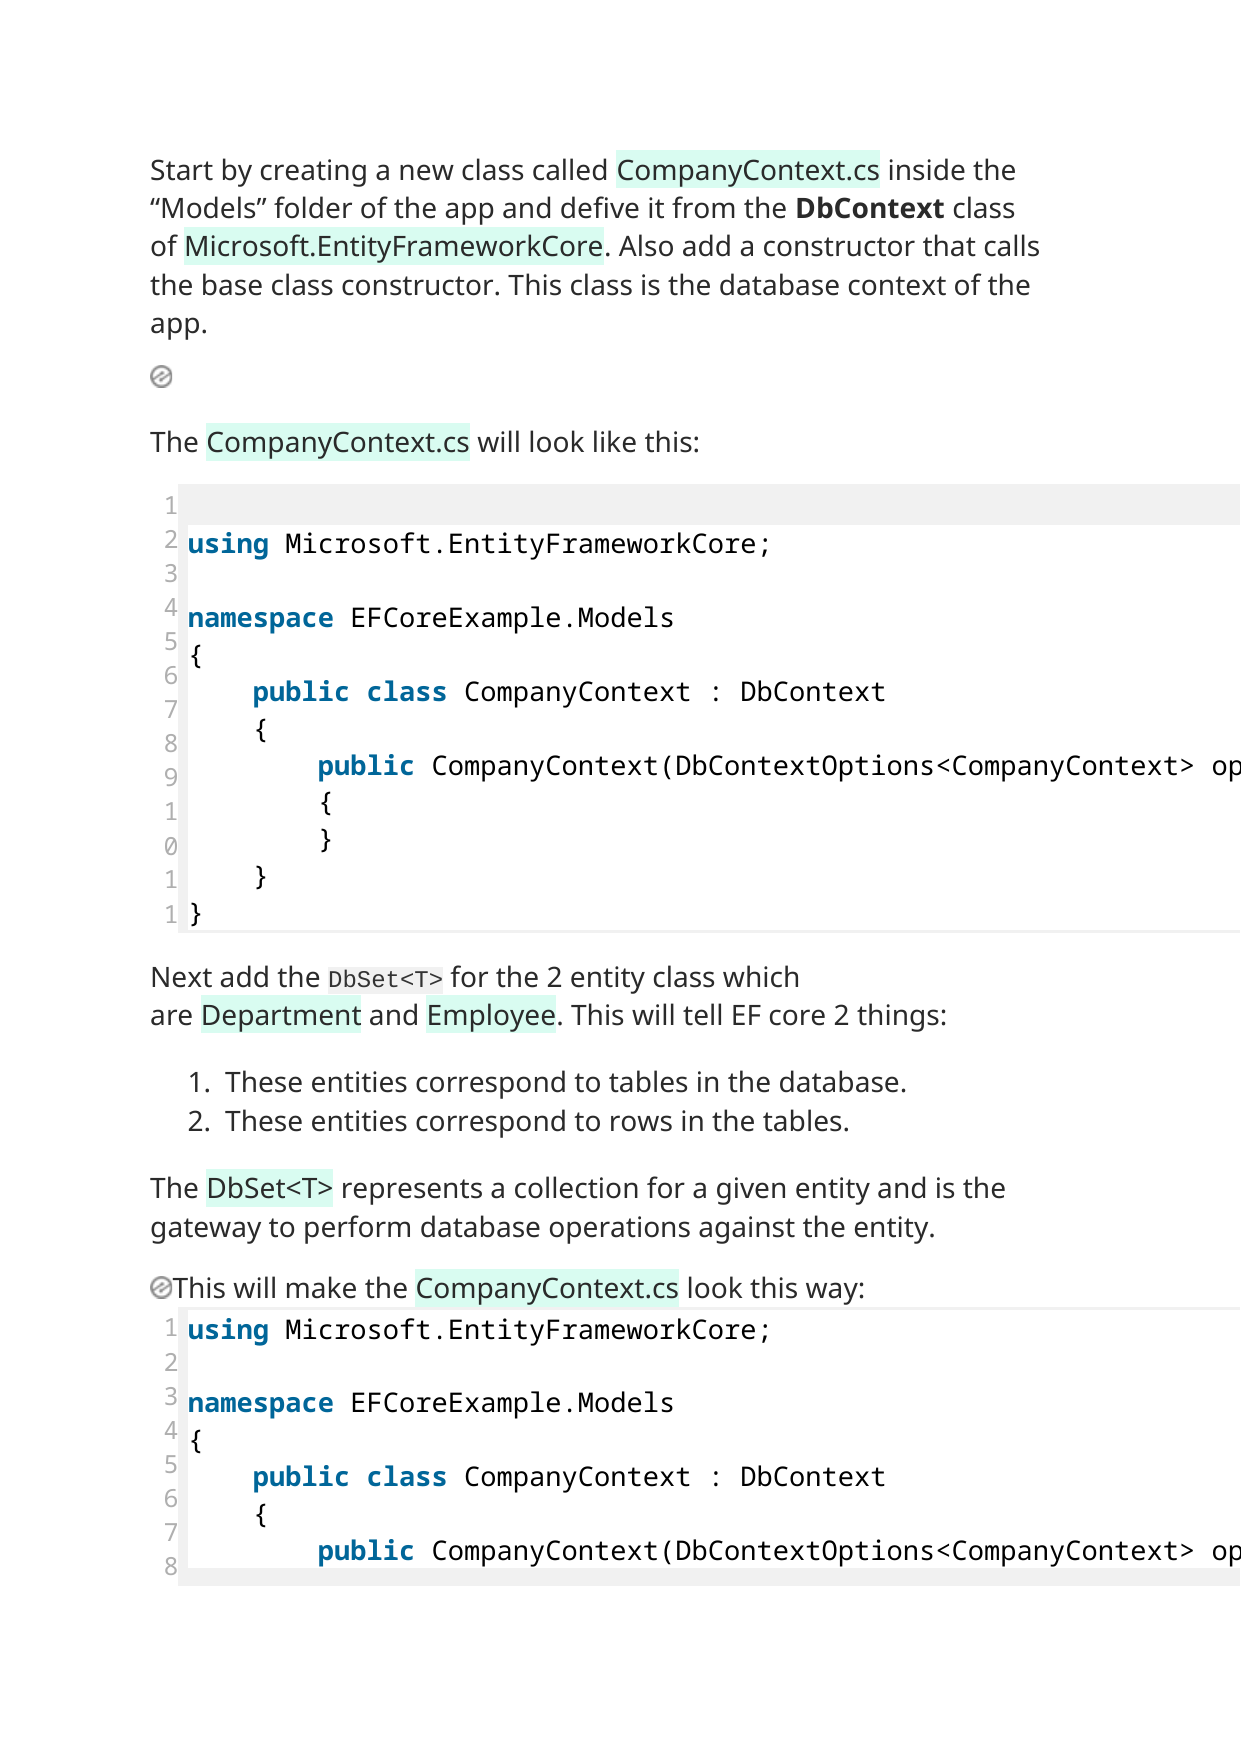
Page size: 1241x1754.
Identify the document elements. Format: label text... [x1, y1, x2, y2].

table_header using Microsoft.EntityFrameworkCore; namespace EFCoreExample.Models { public class CompanyContext : DbContext { public CompanyContext(DbContextOptions<CompanyContext> options) : base(options) { } } } [178, 484, 1240, 933]
text The CompanyContext.cs will look like this: [470, 423, 1090, 461]
text This will make the CompanyContext.cs look this way: [679, 1269, 1090, 1307]
text This will make the CompanyContext.cs look this way: [150, 1269, 415, 1307]
text Next add the DbSet<T> for the 2 entity class which are Department and Employee. This will tell EF core 2 things: [150, 957, 1090, 1033]
list These entities correspond to rows in the tables. [187, 1101, 1090, 1139]
text Start by creating a new class called CompanyContext.cs inside the “Models” folder of the app and defive it from the DbContext class of Microsoft.EntityFrameworkCore. Also add a constructor that calls the base class constructor. This class is the database context of the app. [150, 150, 1090, 342]
list These entities correspond to tables in the database. [187, 1063, 1090, 1101]
picture [150, 1276, 173, 1299]
text The DbSet<T> represents a collection for a given entity and is the gateway to perform database operations against the entity. [150, 1168, 1090, 1245]
picture [150, 365, 173, 388]
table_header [178, 1307, 1240, 1586]
